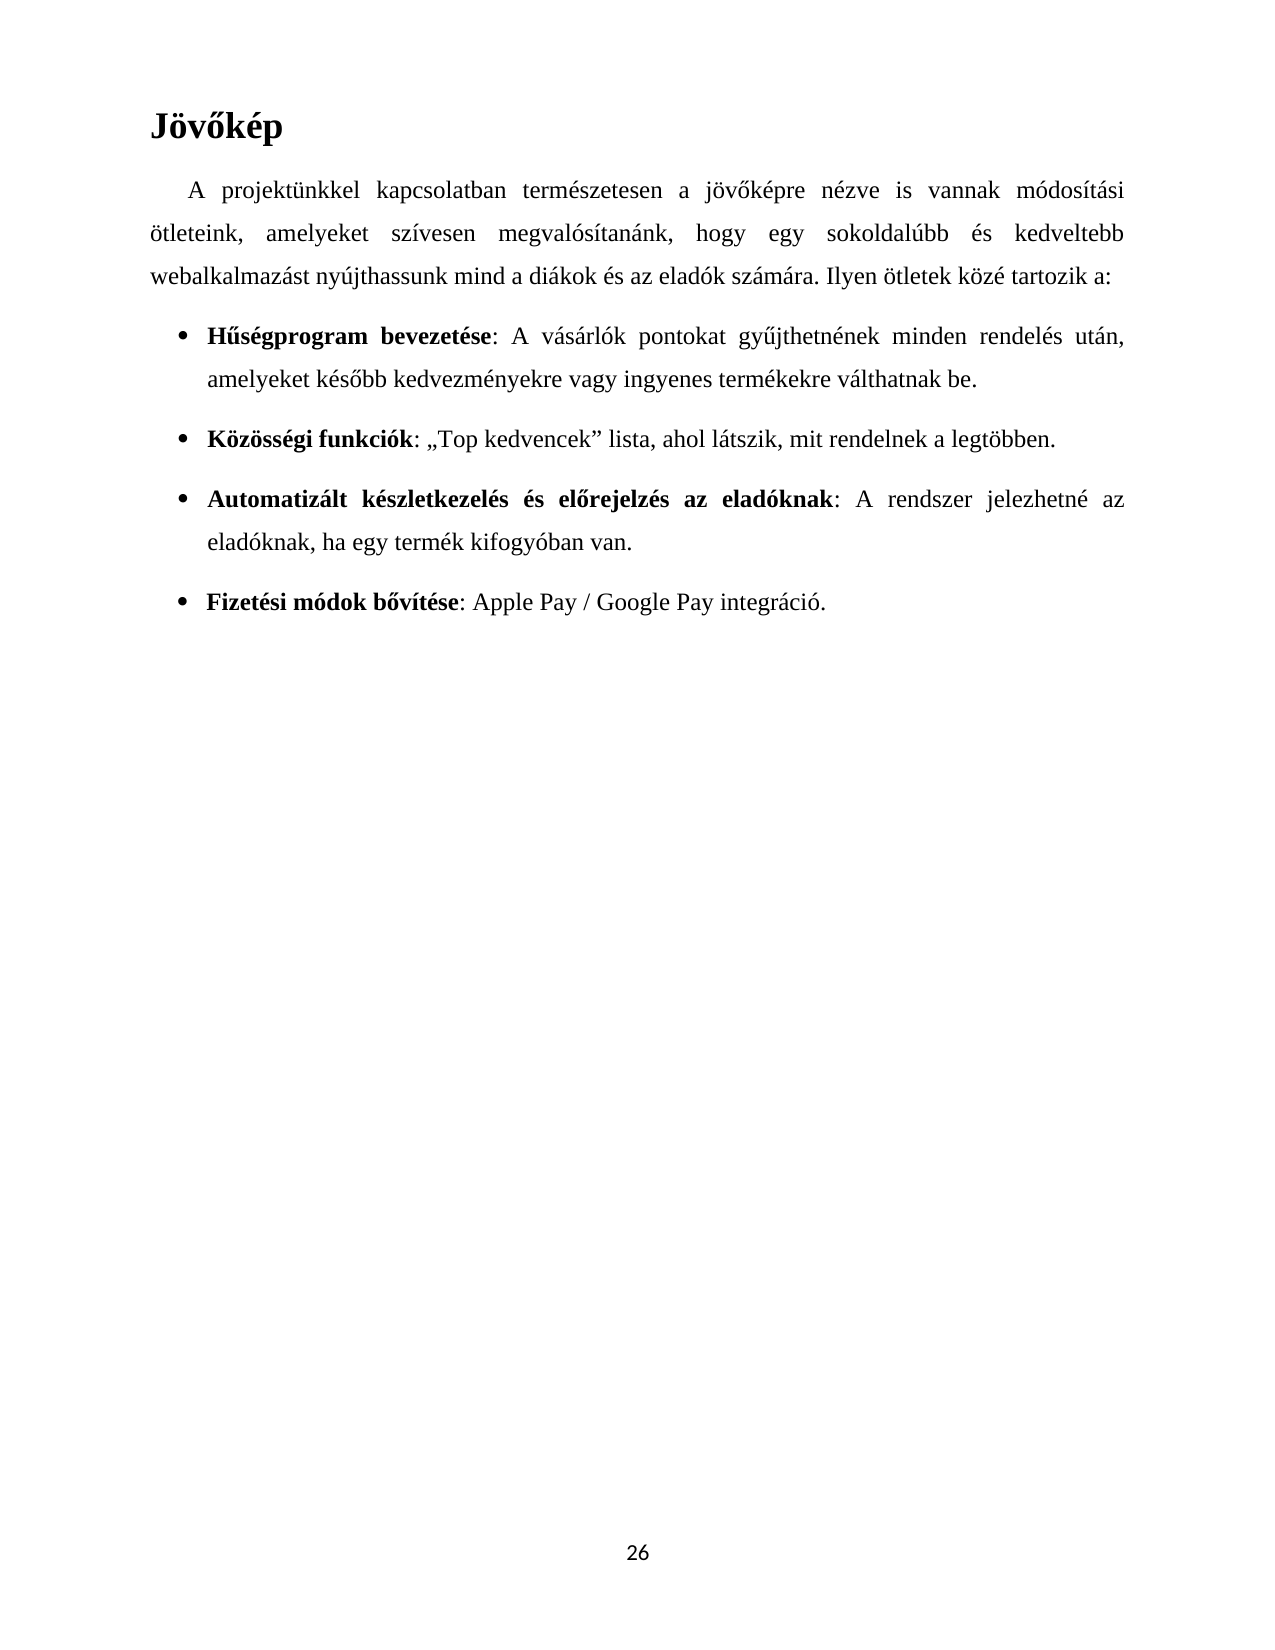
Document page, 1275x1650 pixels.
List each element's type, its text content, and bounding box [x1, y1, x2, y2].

list Automatizált készletkezelés és előrejelzés az eladóknak: A rendszer jelezhetné az eladóknak, ha egy termék kifogyóban van. [178, 484, 1125, 556]
text A projektünkkel kapcsolatban természetesen a jövőképre nézve is vannak módosítási ötleteink, amelyeket szívesen megvalósítanánk, hogy egy sokoldalúbb és kedveltebb webalkalmazást nyújthassunk mind a diákok és az eladók számára. Ilyen ötletek közé tartozik a: [150, 175, 1125, 290]
list Fizetési módok bővítése: Apple Pay / Google Pay integráció. [178, 587, 1125, 615]
list Hűségprogram bevezetése: A vásárlók pontokat gyűjthetnének minden rendelés után, amelyeket később kedvezményekre vagy ingyenes termékekre válthatnak be. [178, 321, 1125, 393]
subtitle Jövőkép [150, 103, 1125, 147]
list Közösségi funkciók: „Top kedvencek” lista, ahol látszik, mit rendelnek a legtöbben. [178, 424, 1125, 453]
